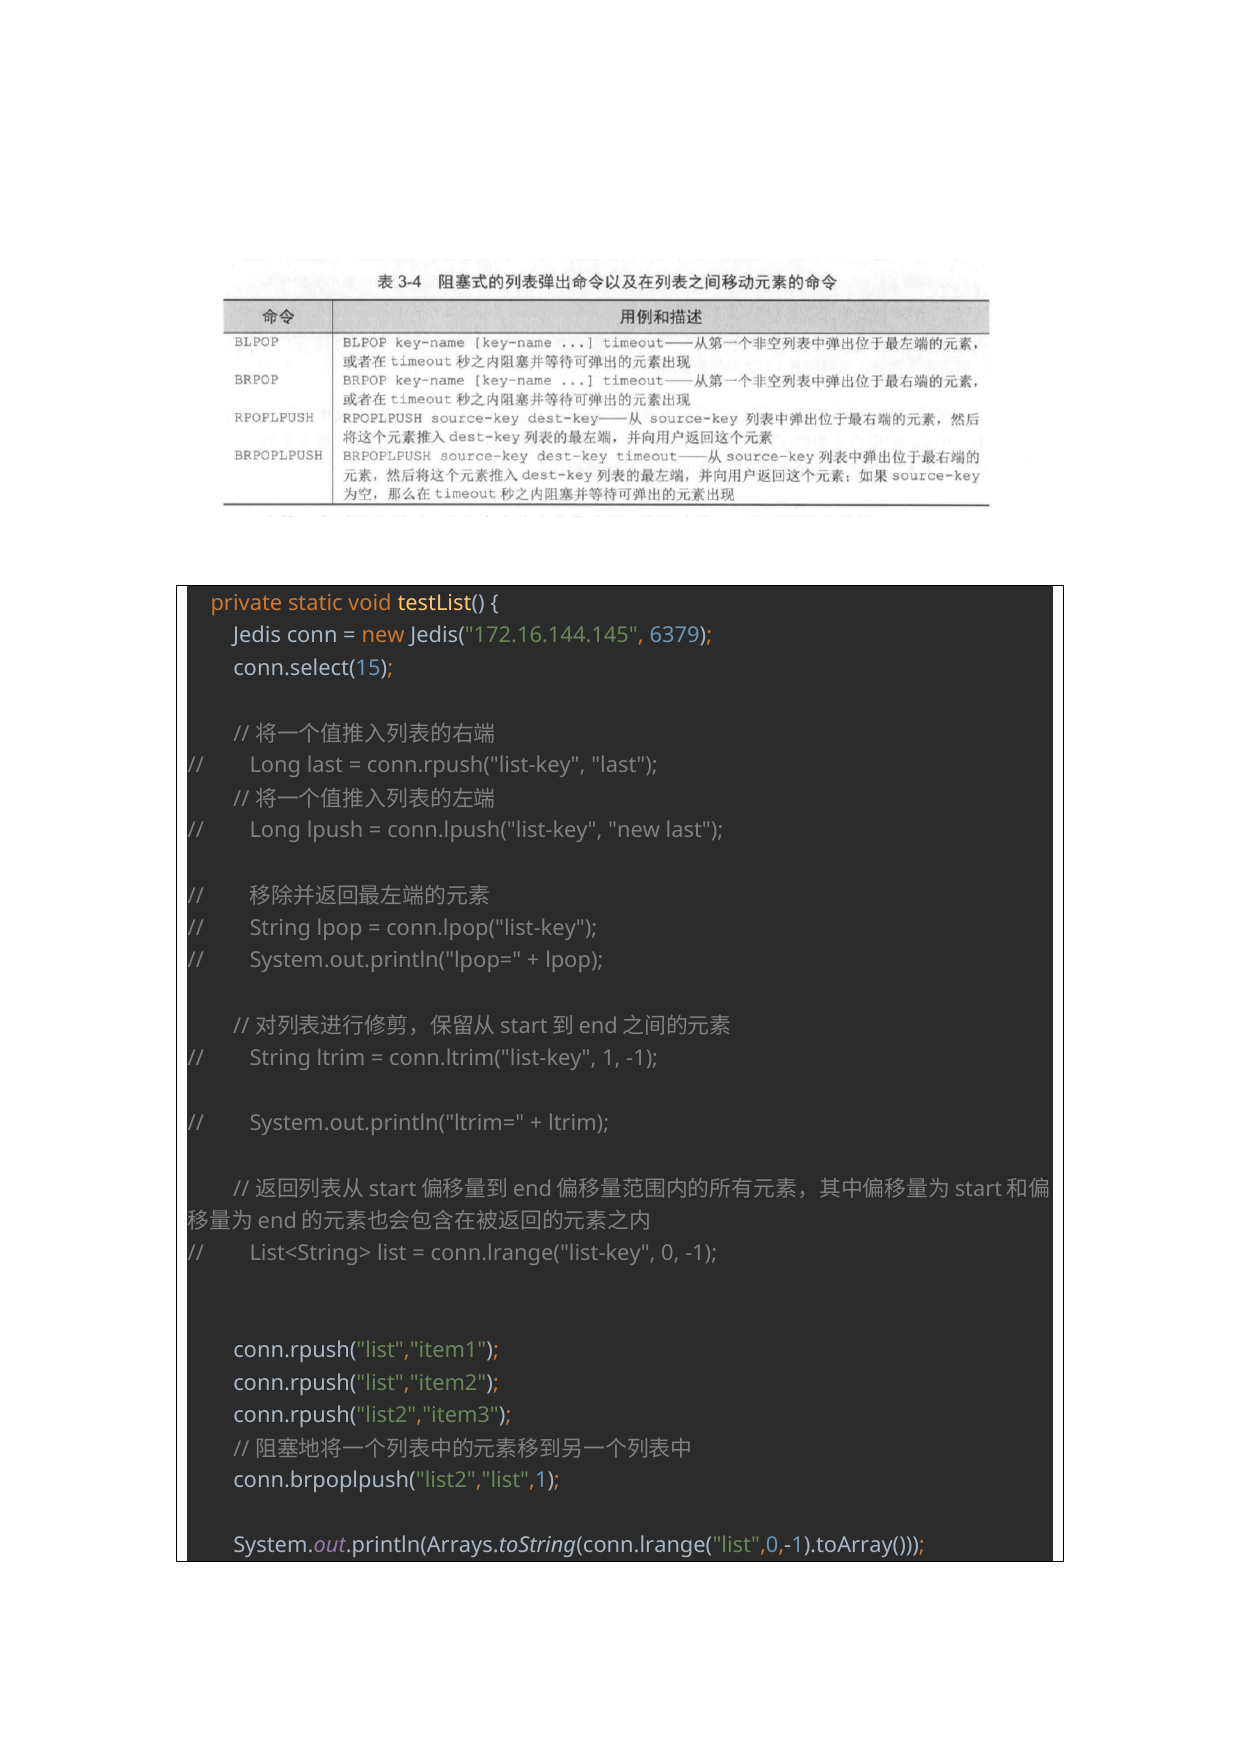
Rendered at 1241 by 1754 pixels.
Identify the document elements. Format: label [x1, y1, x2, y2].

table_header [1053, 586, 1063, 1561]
picture [187, 259, 1053, 517]
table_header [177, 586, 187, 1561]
